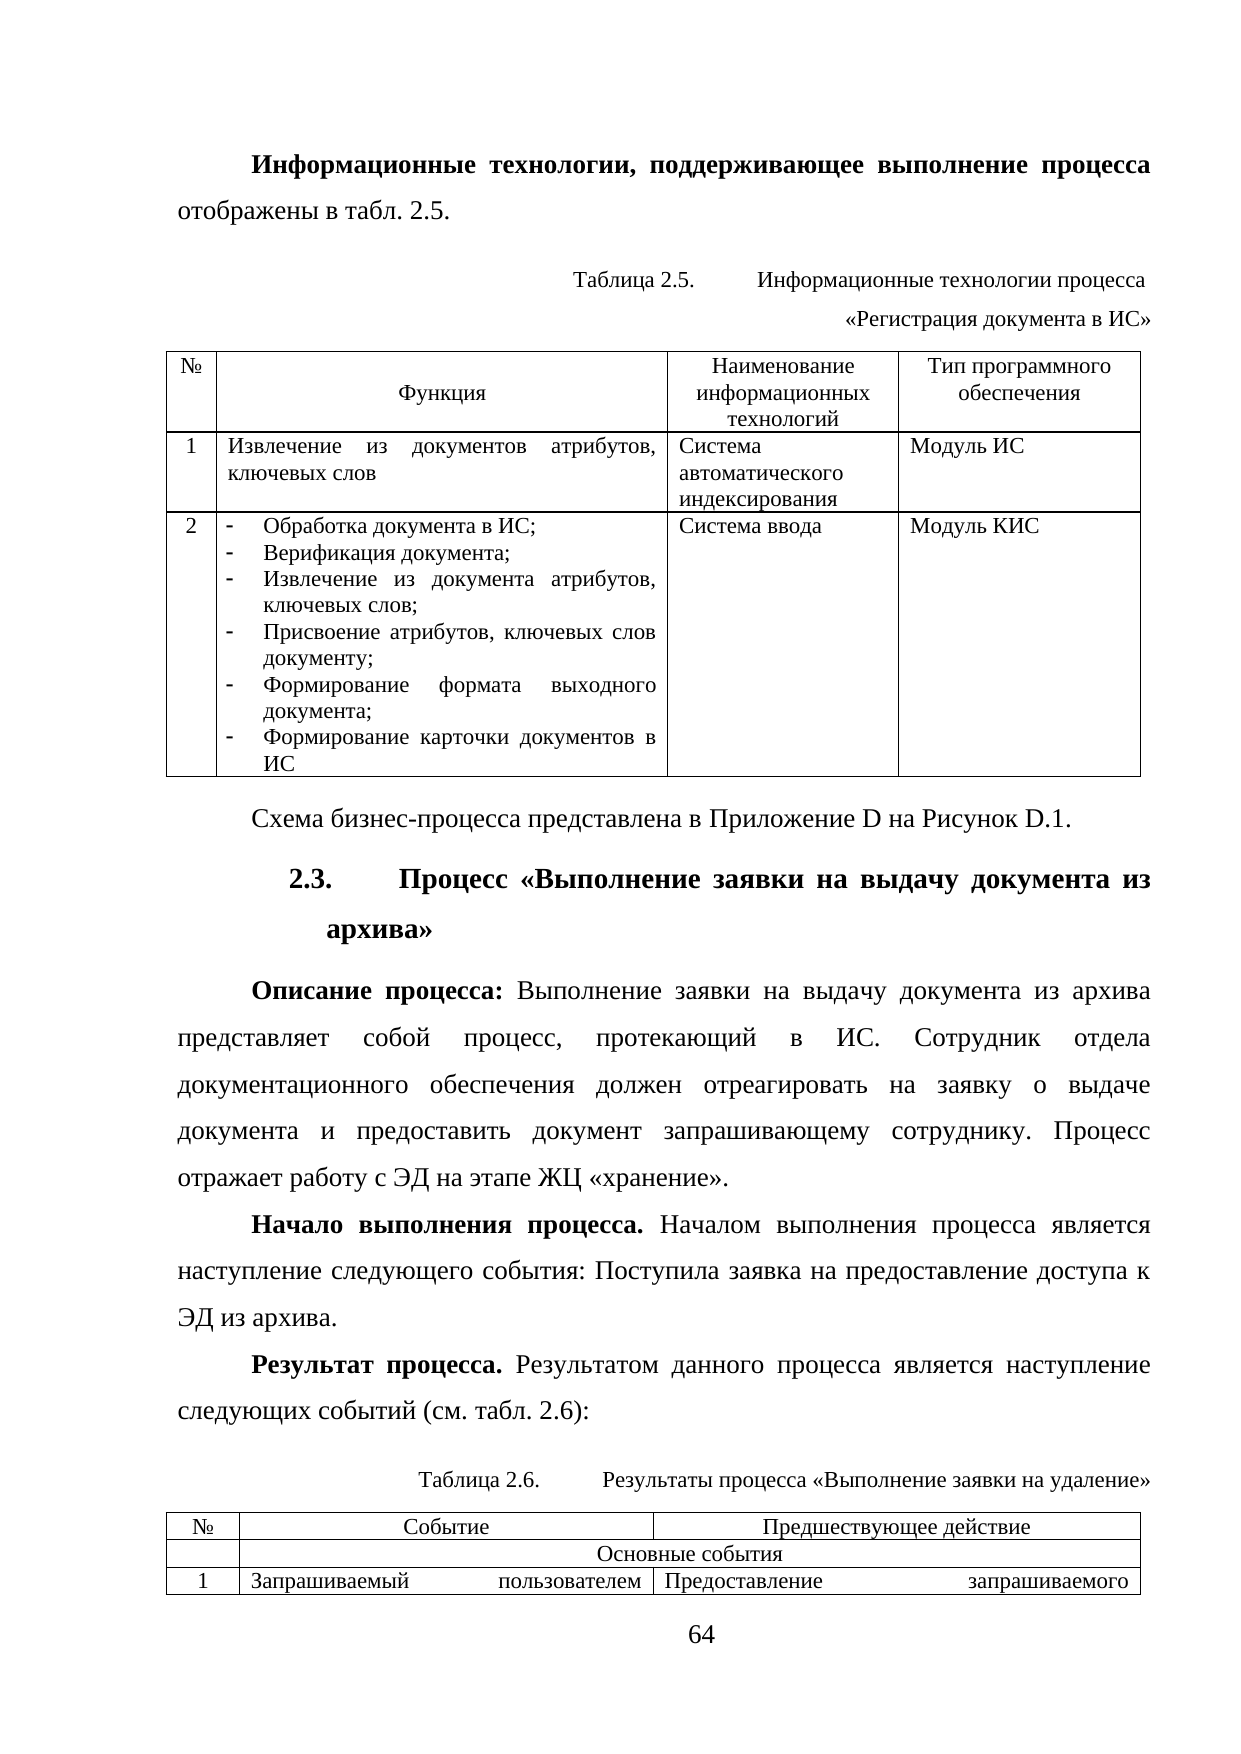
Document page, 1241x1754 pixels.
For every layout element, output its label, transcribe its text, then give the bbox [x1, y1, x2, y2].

table_header № [167, 352, 216, 431]
table_header Функция [217, 352, 667, 431]
table_cell Система автоматического индексирования [668, 433, 898, 511]
table_cell Обработка документа в ИС; Верификация документа; Извлечение из документа атрибутов, ключевых слов; Присвоение атрибутов, ключевых слов документу; Формирование формата выходного документа; Формирование карточки документов в ИС [217, 513, 667, 776]
table_header № [167, 1513, 239, 1539]
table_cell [654, 1568, 1140, 1594]
table_cell Основные события [240, 1540, 1140, 1567]
table_cell Извлечение из документов атрибутов, ключевых слов [217, 433, 667, 511]
table_cell 2 [167, 513, 216, 776]
table_header Тип программного обеспечения [899, 352, 1140, 431]
text Результат процесса. Результатом данного процесса является наступление следующих событий (см. табл. 2.6): [177, 1348, 1152, 1426]
text Начало выполнения процесса. Началом выполнения процесса является наступление следующего события: Поступила заявка на предоставление доступа к ЭД из архива. [177, 1208, 1152, 1332]
table_cell Модуль КИС [899, 513, 1140, 776]
subtitle Процесс «Выполнение заявки на выдачу документа из архива» [288, 861, 1152, 945]
subtitle Результаты процесса «Выполнение заявки на удаление» [288, 1466, 1152, 1492]
table_header Предшествующее действие [654, 1513, 1140, 1539]
text Информационные технологии, поддерживающее выполнение процесса отображены в табл. 2.5. [177, 148, 1152, 226]
text Схема бизнес-процесса представлена в приложении E на рис. E.1. [177, 802, 1152, 833]
table_cell 1 [167, 1568, 239, 1594]
table_header Событие [240, 1513, 653, 1539]
table_cell 1 [167, 433, 216, 511]
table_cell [240, 1568, 653, 1594]
text Описание процесса: Выполнение заявки на выдачу документа из архива представляет собой процесс, протекающий в ИС. Сотрудник отдела документационного обеспечения должен отреагировать на заявку о выдаче документа и предоставить документ запрашивающему сотруднику. Процесс отражает работу с ЭД на этапе ЖЦ «хранение». [177, 974, 1152, 1192]
table_cell [167, 1540, 239, 1567]
subtitle Информационные технологии процесса «Регистрация документа в ИС» [288, 266, 1152, 332]
table_header Наименование информационных технологий [668, 352, 898, 431]
table_cell Модуль ИС [899, 433, 1140, 511]
table_cell Система ввода [668, 513, 898, 776]
